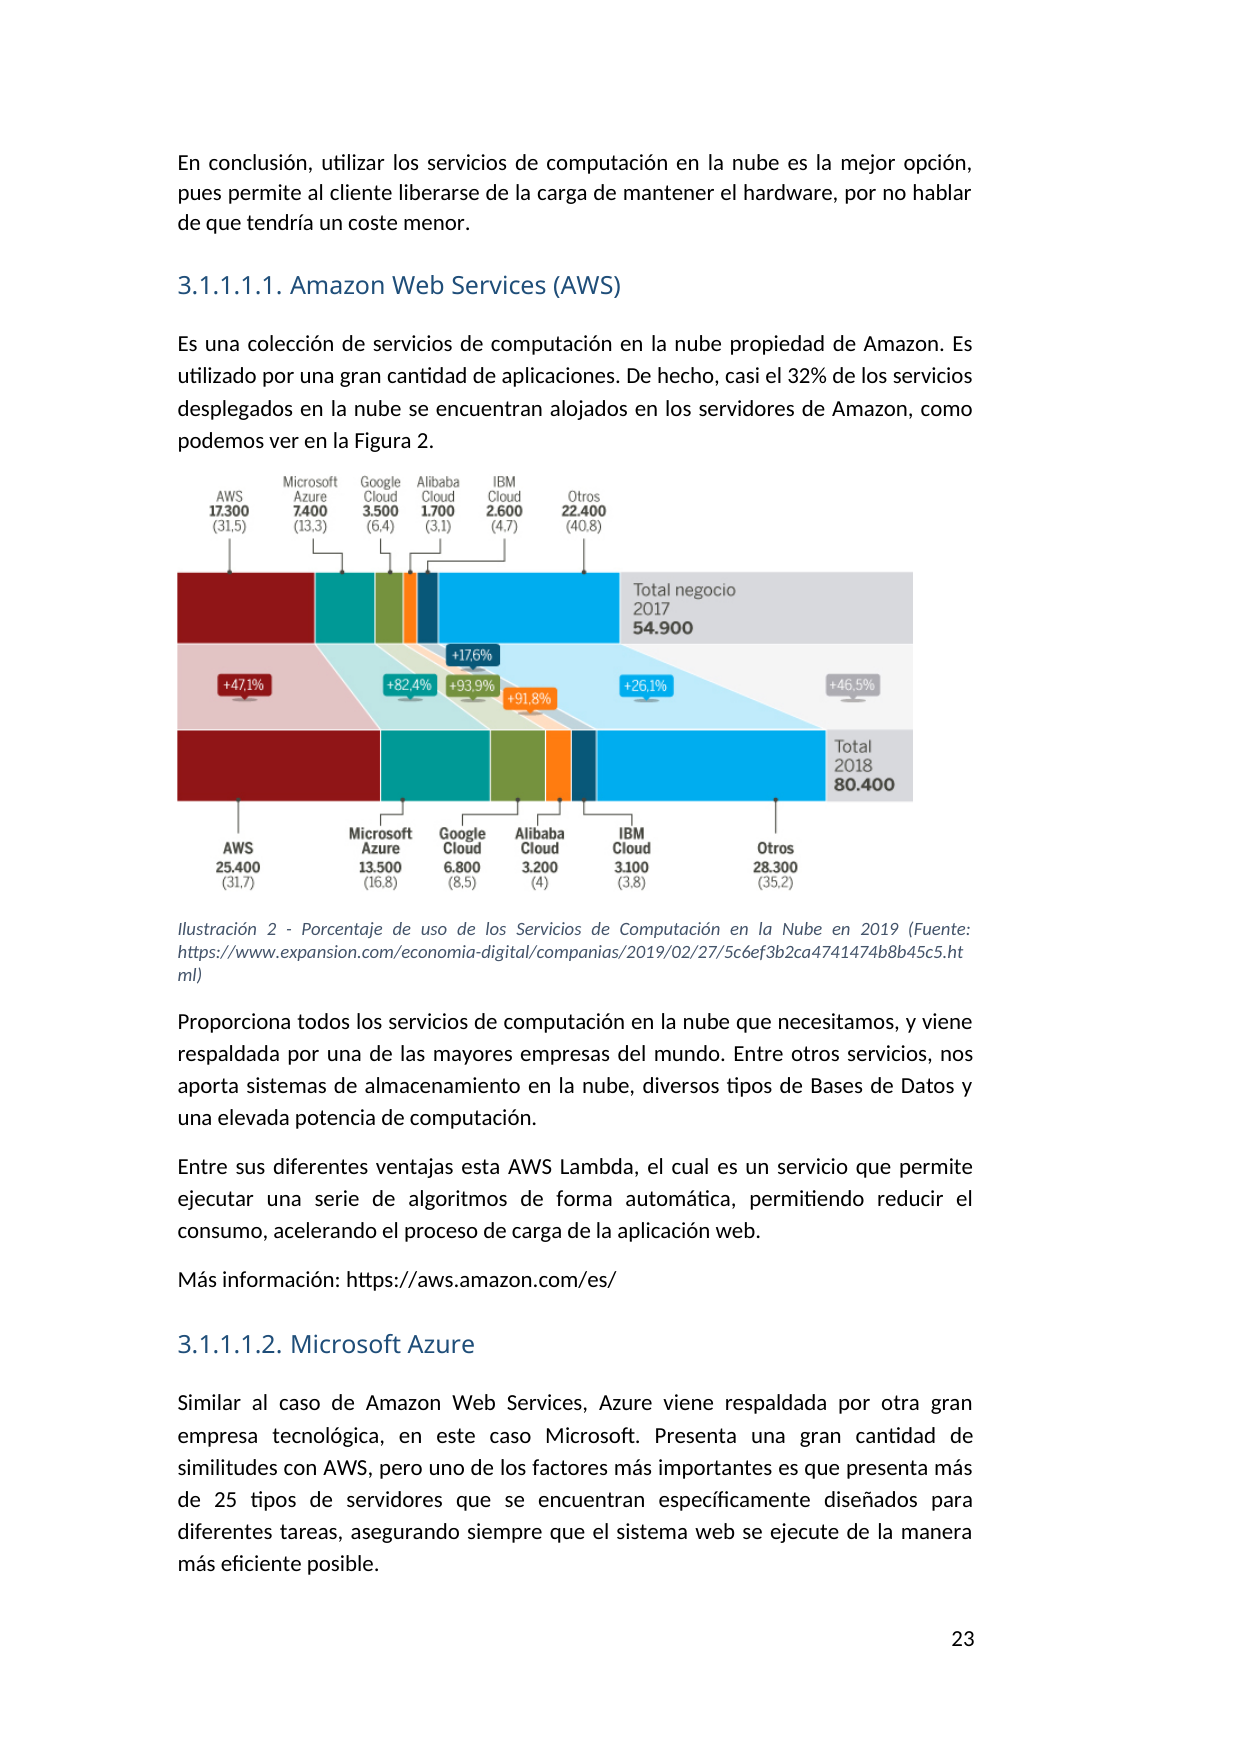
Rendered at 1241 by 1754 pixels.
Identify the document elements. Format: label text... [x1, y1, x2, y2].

text Es una colección de servicios de computación en la nube propiedad de Amazon. Es utilizado por una gran cantidad de aplicaciones. De hecho, casi el 32% de los servicios desplegados en la nube se encuentran alojados en los servidores de Amazon, como podemos ver en la Figura 2. [177, 329, 974, 454]
text Entre sus diferentes ventajas esta AWS Lambda, el cual es un servicio que permite ejecutar una serie de algoritmos de forma automática, permitiendo reducir el consumo, acelerando el proceso de carga de la aplicación web. [177, 1152, 974, 1244]
text En conclusión, utilizar los servicios de computación en la nube es la mejor opción, pues permite al cliente liberarse de la carga de mantener el hardware, por no hablar de que tendría un coste menor. [177, 148, 974, 236]
subtitle Microsoft Azure [177, 1327, 974, 1361]
text Proporciona todos los servicios de computación en la nube que necesitamos, y viene respaldada por una de las mayores empresas del mundo. Entre otros servicios, nos aporta sistemas de almacenamiento en la nube, diversos tipos de Bases de Datos y una elevada potencia de computación. [177, 1007, 974, 1131]
text Más información: https://aws.amazon.com/es/ [177, 1265, 974, 1293]
text Similar al caso de Amazon Web Services, Azure viene respaldada por otra gran empresa tecnológica, en este caso Microsoft. Presenta una gran cantidad de similitudes con AWS, pero uno de los factores más importantes es que presenta más de 25 tipos de servidores que se encuentran específicamente diseñados para diferentes tareas, asegurando siempre que el sistema web se ejecute de la manera más eficiente posible. [177, 1388, 974, 1577]
picture [177, 474, 913, 897]
text Ilustración 2 - Porcentaje de uso de los Servicios de Computación en la Nube en 2019 (Fuente: https://www.expansion.com/economia-digital/companias/2019/02/27/5c6ef3b2ca4741474b8b45c5.html) [177, 917, 974, 986]
subtitle Amazon Web Services (AWS) [177, 267, 974, 302]
